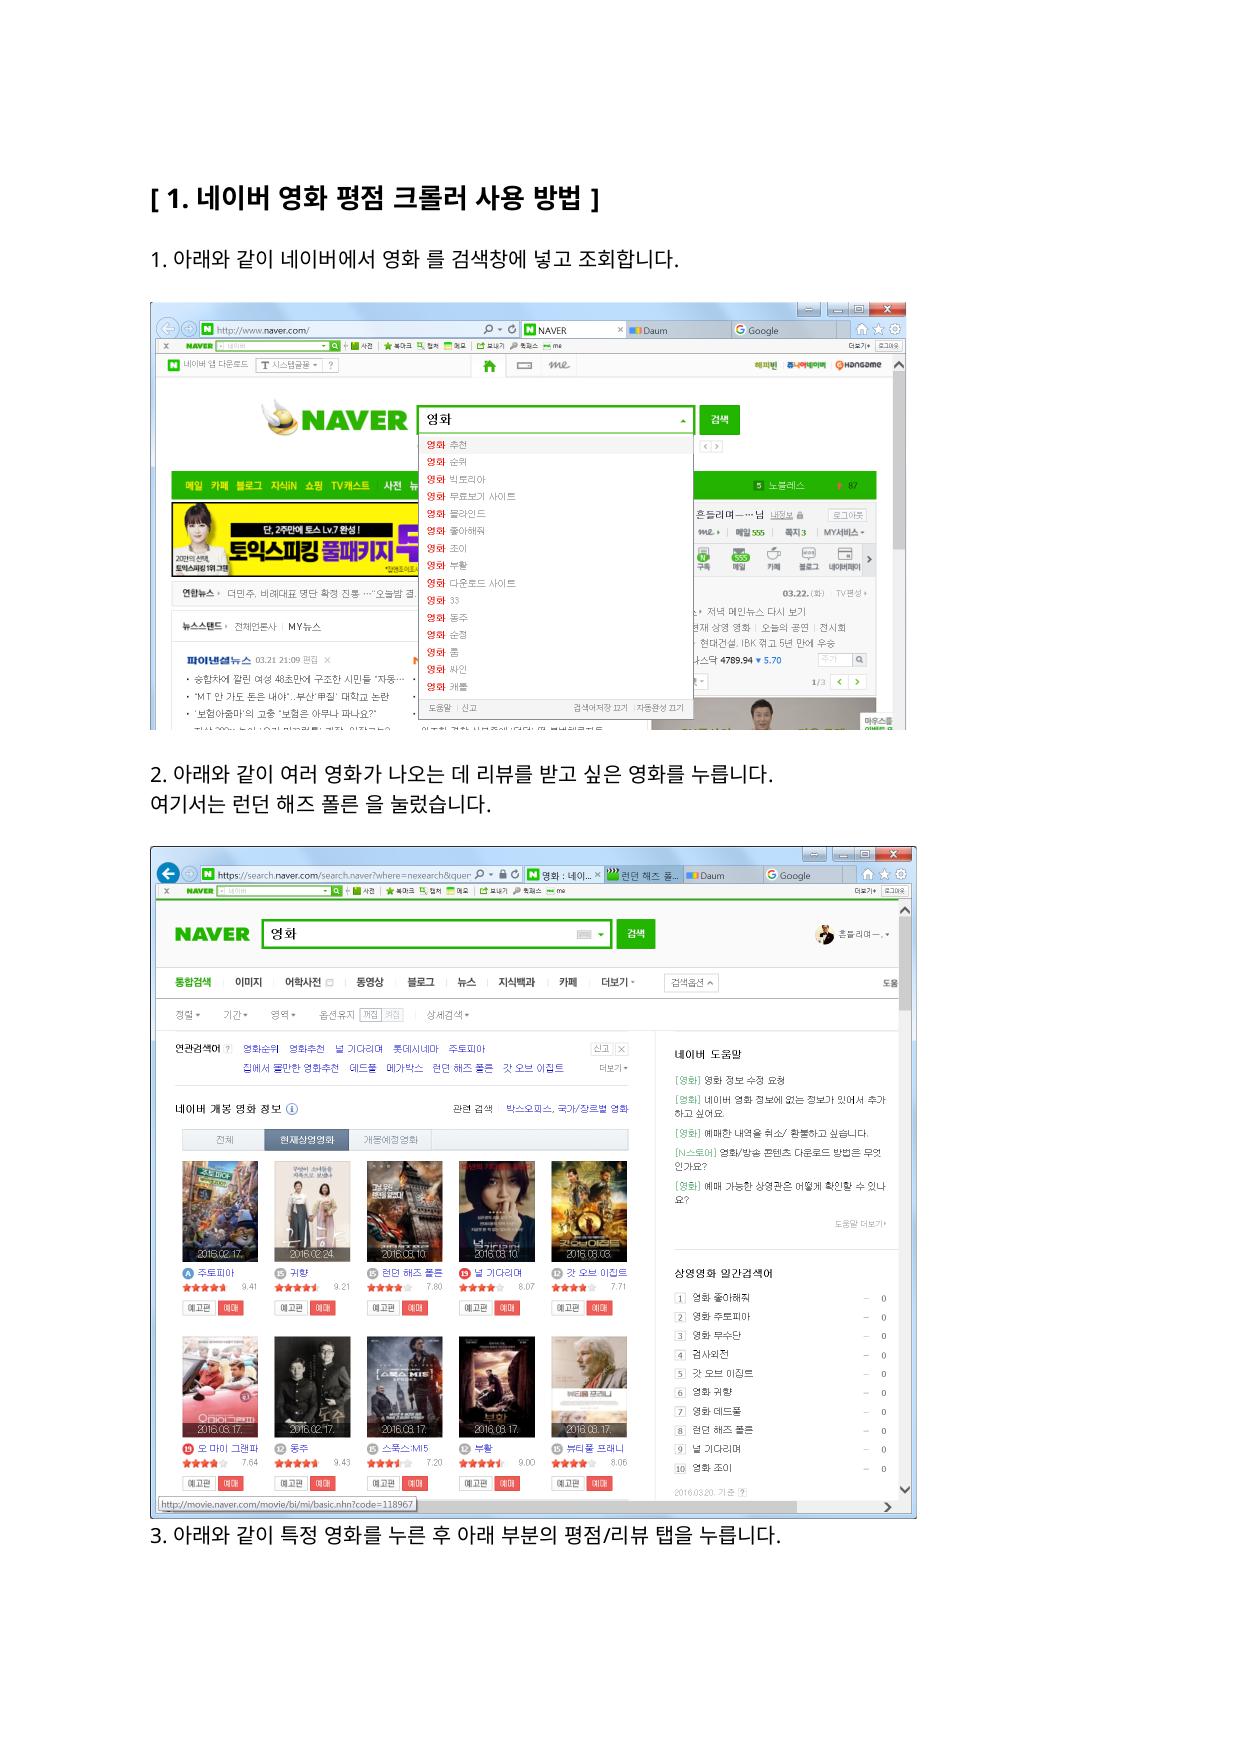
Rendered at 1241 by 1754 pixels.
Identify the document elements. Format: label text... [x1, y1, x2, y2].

picture [150, 846, 917, 1519]
text [ 1. 네이버 영화 평점 크롤러 사용 방법 ] [150, 177, 1090, 217]
text 여기서는 런던 해즈 폴른 을 눌렀습니다. [150, 788, 1090, 818]
text 3. 아래와 같이 특정 영화를 누른 후 아래 부분의 평점/리뷰 탭을 누릅니다. [150, 1519, 1090, 1549]
text 2. 아래와 같이 여러 영화가 나오는 데 리뷰를 받고 싶은 영화를 누릅니다. [150, 758, 1090, 788]
text 1. 아래와 같이 네이버에서 영화 를 검색창에 넣고 조회합니다. [150, 243, 1090, 273]
picture [150, 302, 907, 730]
